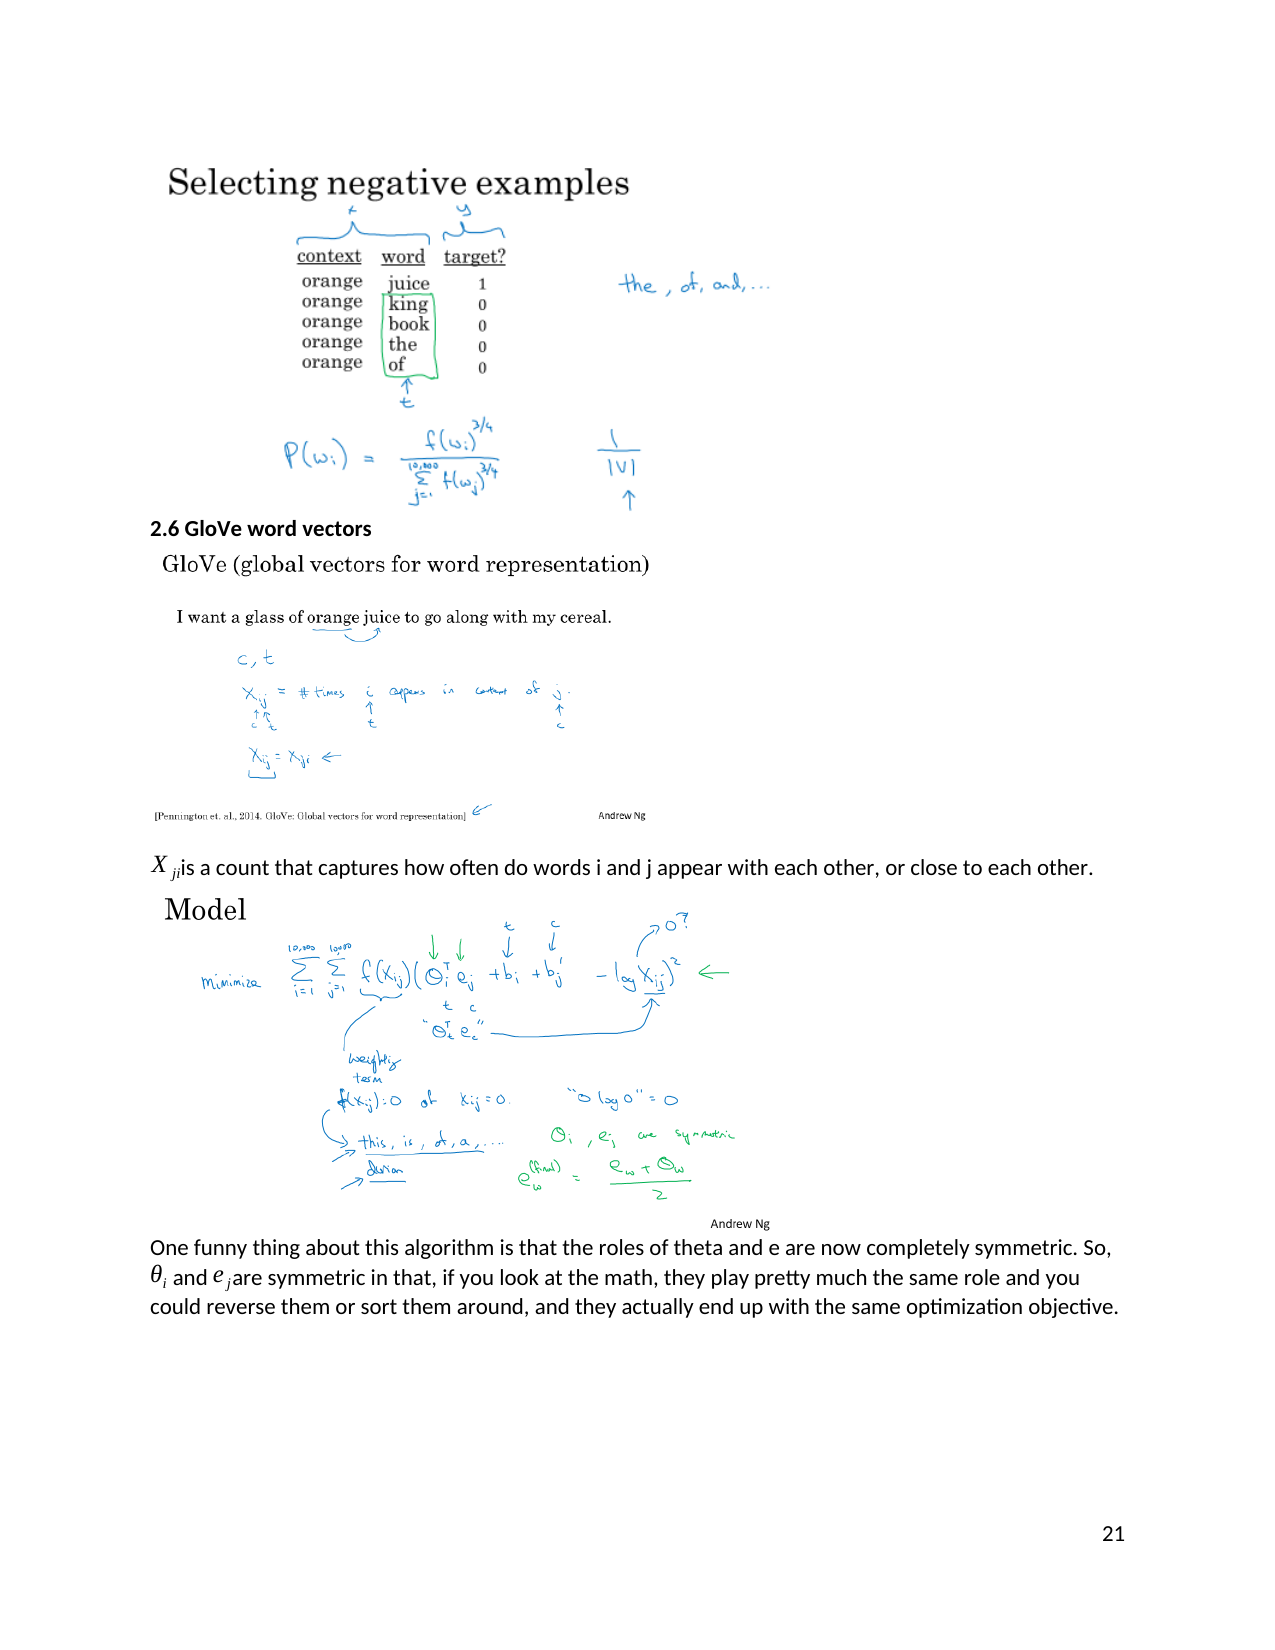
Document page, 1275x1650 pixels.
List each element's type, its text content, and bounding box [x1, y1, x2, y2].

text is a count that captures how often do words i and j appear with each other, or close to each other. [150, 851, 1125, 882]
text One funny thing about this algorithm is that the roles of theta and e are now completely symmetric. So, and are symmetric in that, if you look at the math, they play pretty much the same role and you could reverse them or sort them around, and they actually end up with the same optimization objective. [150, 1233, 1125, 1320]
picture [150, 150, 777, 515]
text 2.6 GloVe word vectors [150, 514, 1125, 542]
picture [150, 542, 649, 823]
picture [150, 882, 774, 1233]
